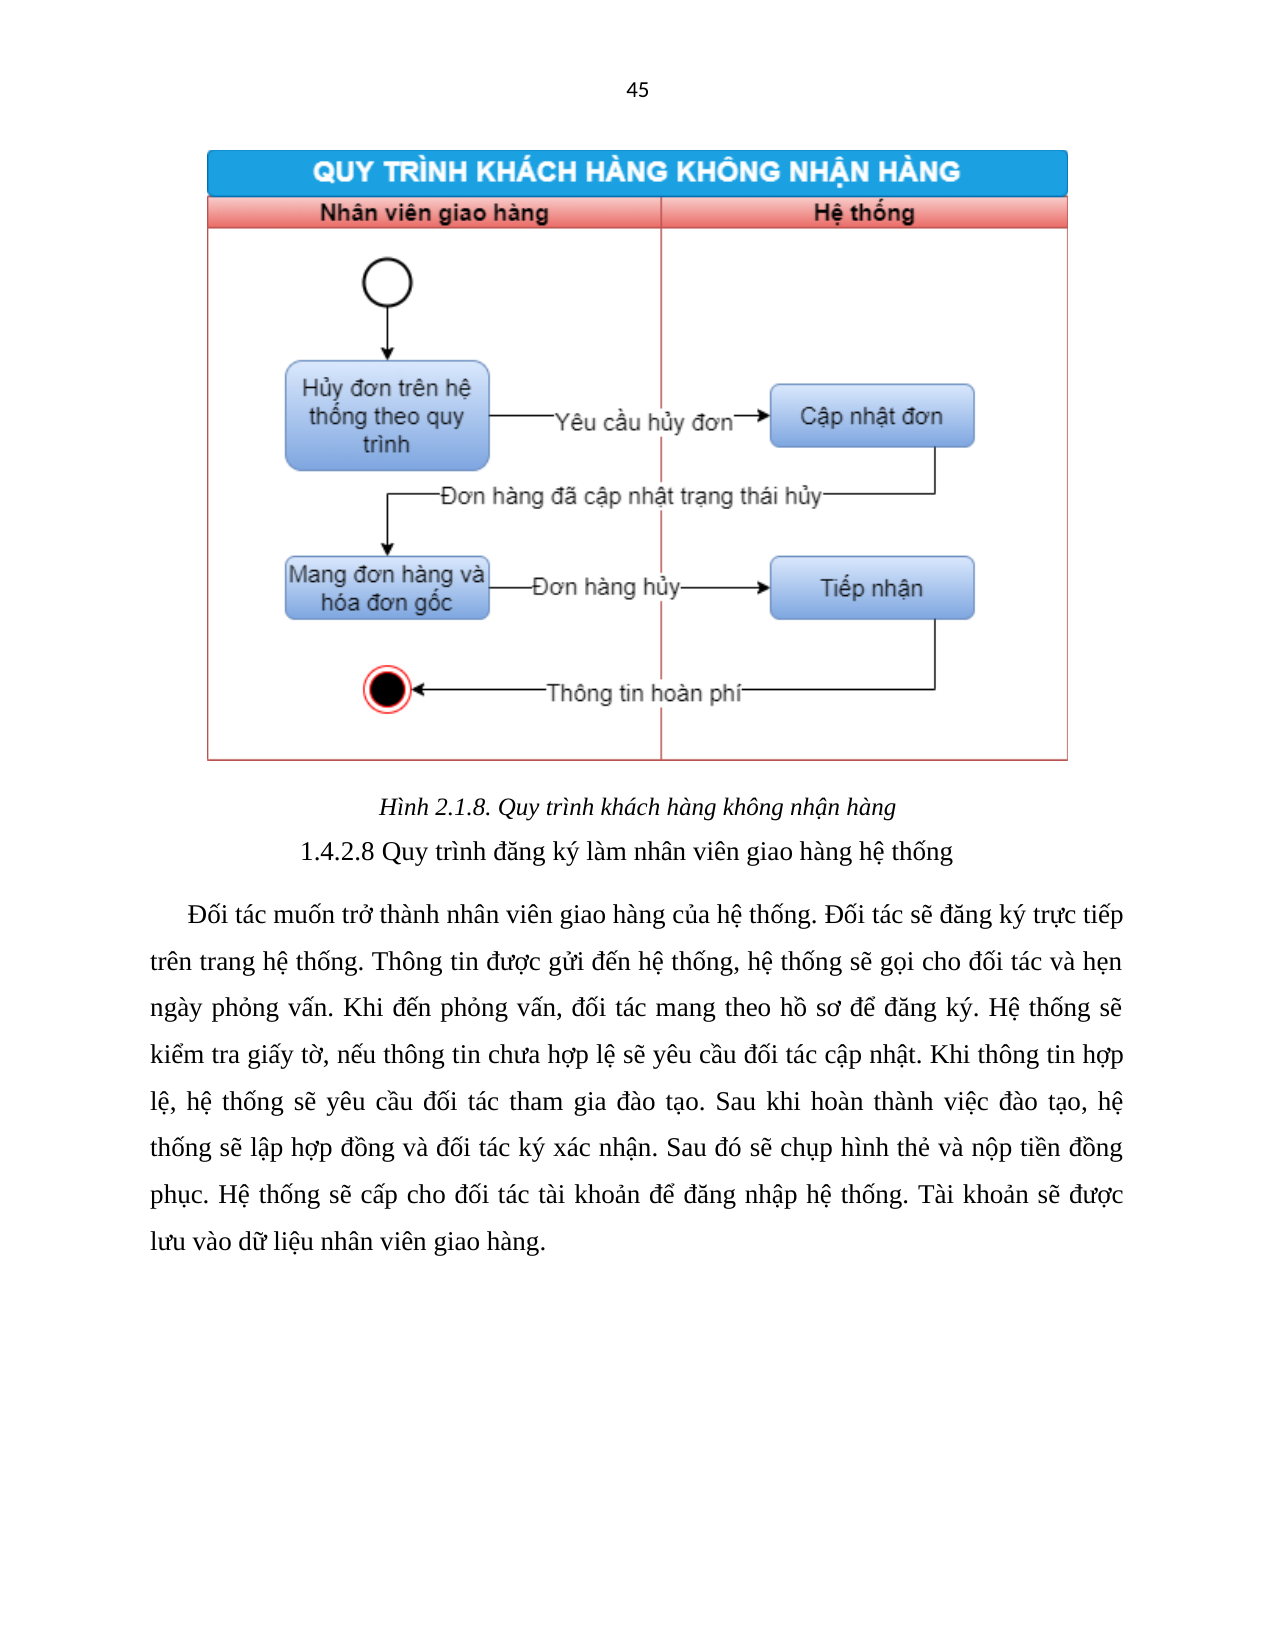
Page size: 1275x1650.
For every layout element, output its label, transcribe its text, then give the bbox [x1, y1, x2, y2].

picture [207, 150, 1068, 761]
list Quy trình đăng ký làm nhân viên giao hàng hệ thống [300, 835, 1125, 866]
list Hình 2.1.8. Quy trình khách hàng không nhận hàng [150, 792, 1125, 820]
text Đối tác muốn trở thành nhân viên giao hàng của hệ thống. Đối tác sẽ đăng ký trực tiếp trên trang hệ thống. Thông tin được gửi đến hệ thống, hệ thống sẽ gọi cho đối tác và hẹn ngày phỏng vấn. Khi đến phỏng vấn, đối tác mang theo hồ sơ để đăng ký. Hệ thống sẽ kiểm tra giấy tờ, nếu thông tin chưa hợp lệ sẽ yêu cầu đối tác cập nhật. Khi thông tin hợp lệ, hệ thống sẽ yêu cầu đối tác tham gia đào tạo. Sau khi hoàn thành việc đào tạo, hệ thống sẽ lập hợp đồng và đối tác ký xác nhận. Sau đó sẽ chụp hình thẻ và nộp tiền đồng phục. Hệ thống sẽ cấp cho đối tác tài khoản để đăng nhập hệ thống. Tài khoản sẽ được lưu vào dữ liệu nhân viên giao hàng. [150, 898, 1125, 1256]
